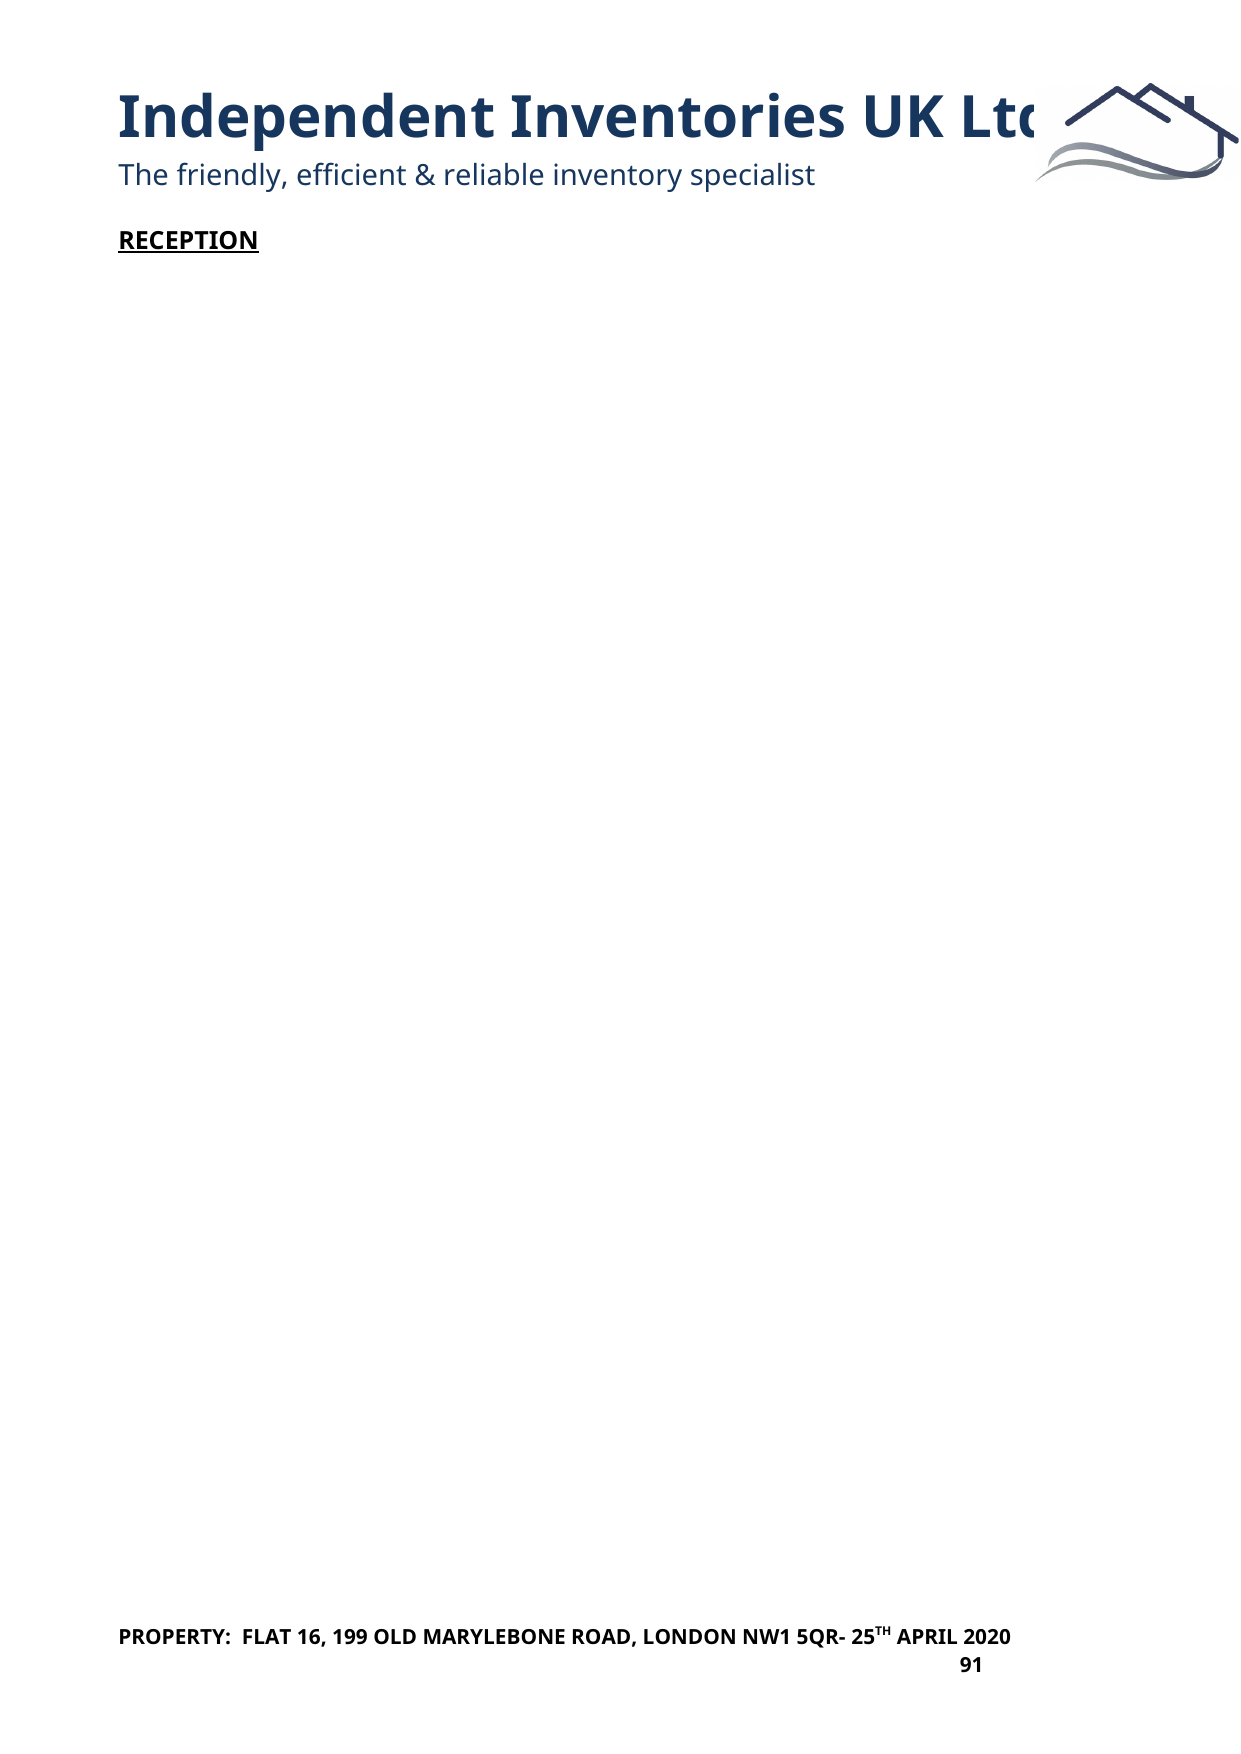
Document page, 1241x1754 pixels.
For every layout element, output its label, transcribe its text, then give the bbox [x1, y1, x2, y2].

text RECEPTION [118, 223, 1087, 257]
picture [1034, 83, 1239, 181]
